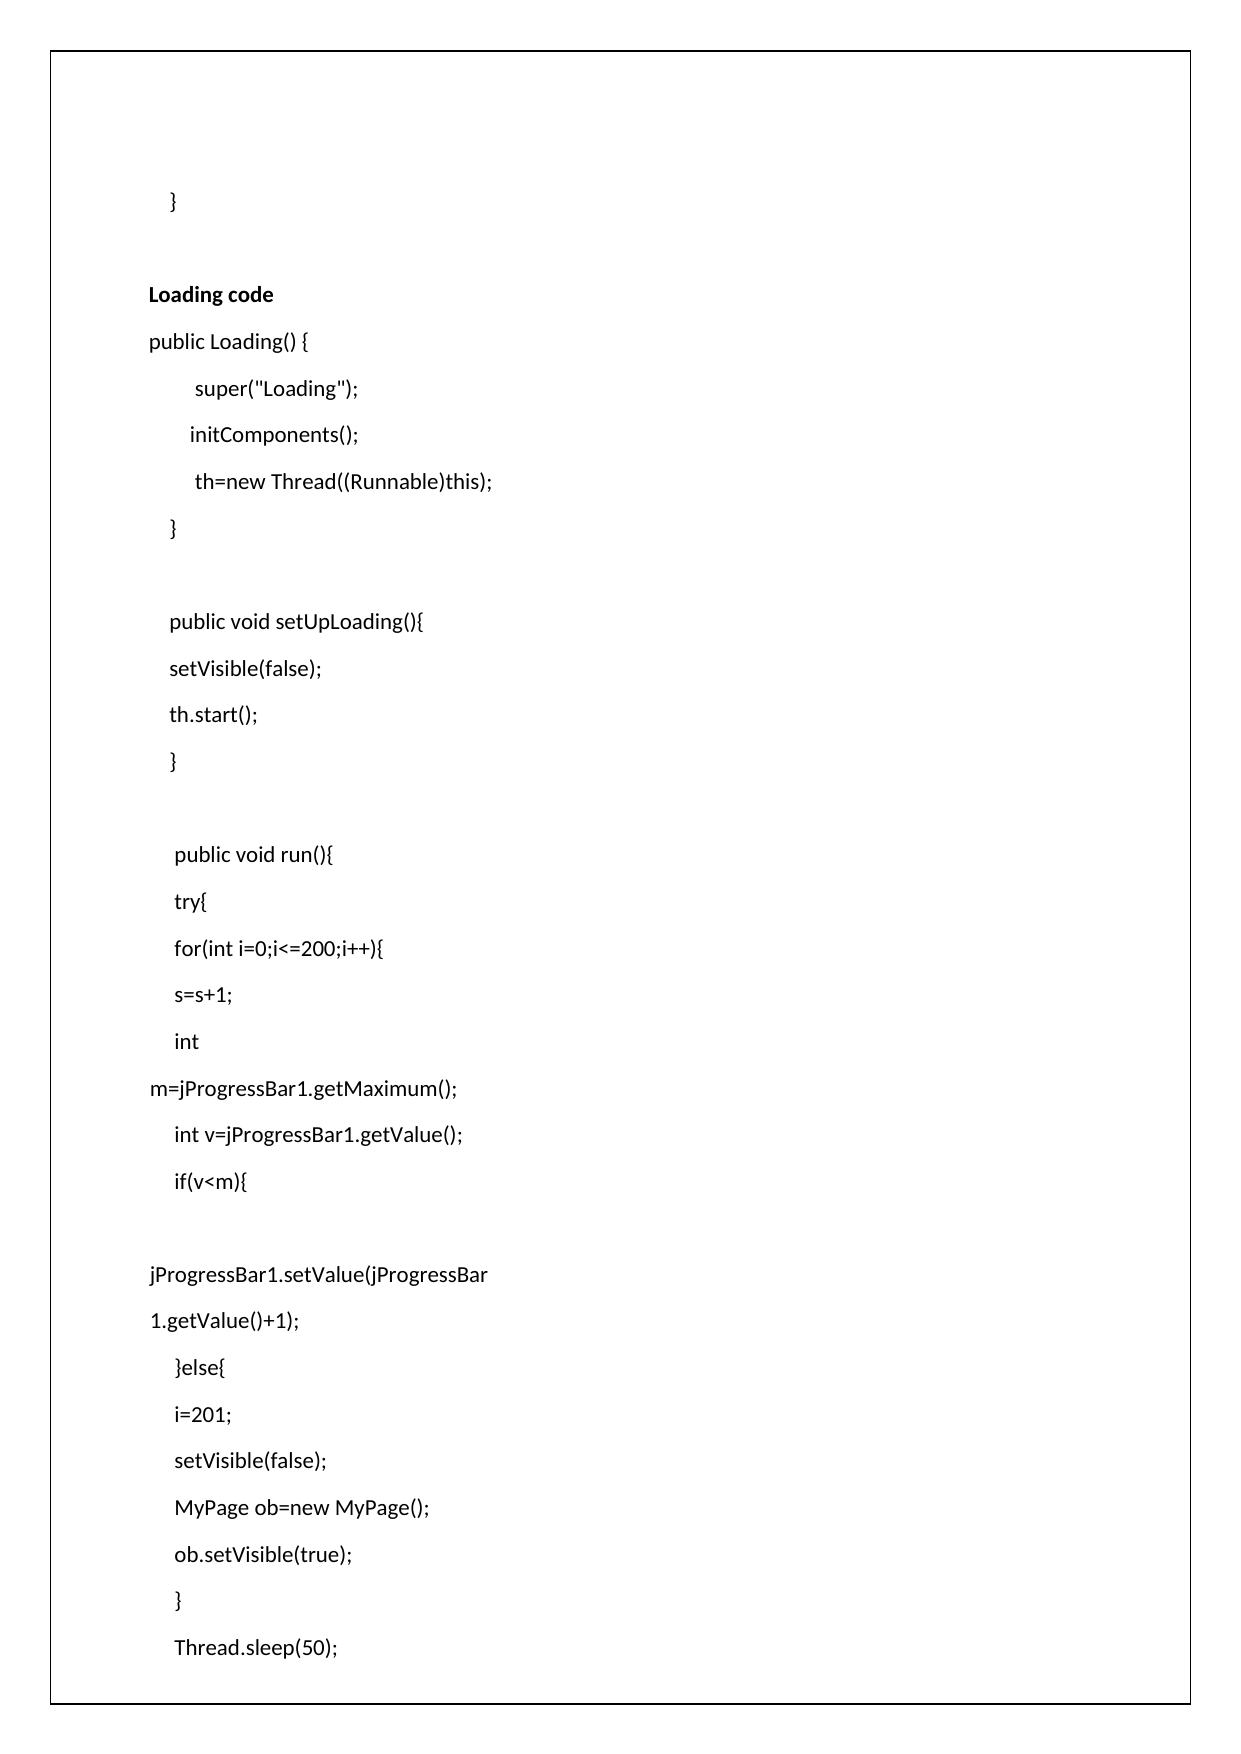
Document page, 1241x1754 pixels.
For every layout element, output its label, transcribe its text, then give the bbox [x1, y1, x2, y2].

text }else{ [148, 1353, 494, 1381]
text public Loading() { [148, 327, 494, 355]
text Thread.sleep(50); [148, 1633, 494, 1661]
text setVisible(false); [148, 654, 494, 682]
text Loading code [148, 281, 494, 309]
text i=201; [148, 1400, 494, 1428]
text initComponents(); [148, 421, 494, 449]
text int v=jProgressBar1.getValue(); [148, 1120, 494, 1148]
text if(v<m){ [148, 1167, 494, 1195]
text try{ [148, 887, 494, 915]
text ob.setVisible(true); [148, 1540, 494, 1568]
text public void setUpLoading(){ [148, 607, 494, 635]
text setVisible(false); [148, 1447, 494, 1475]
text } [148, 1587, 494, 1615]
text int m=jProgressBar1.getMaximum(); [148, 1027, 494, 1102]
text th.start(); [148, 701, 494, 729]
text MyPage ob=new MyPage(); [148, 1493, 494, 1521]
text } [148, 187, 494, 215]
text for(int i=0;i<=200;i++){ [148, 934, 494, 962]
text } [148, 514, 494, 542]
text public void run(){ [148, 841, 494, 869]
text } [148, 747, 494, 775]
text s=s+1; [148, 981, 494, 1009]
text super("Loading"); [148, 374, 494, 402]
text jProgressBar1.setValue(jProgressBar1.getValue()+1); [148, 1214, 494, 1335]
text th=new Thread((Runnable)this); [148, 467, 494, 495]
